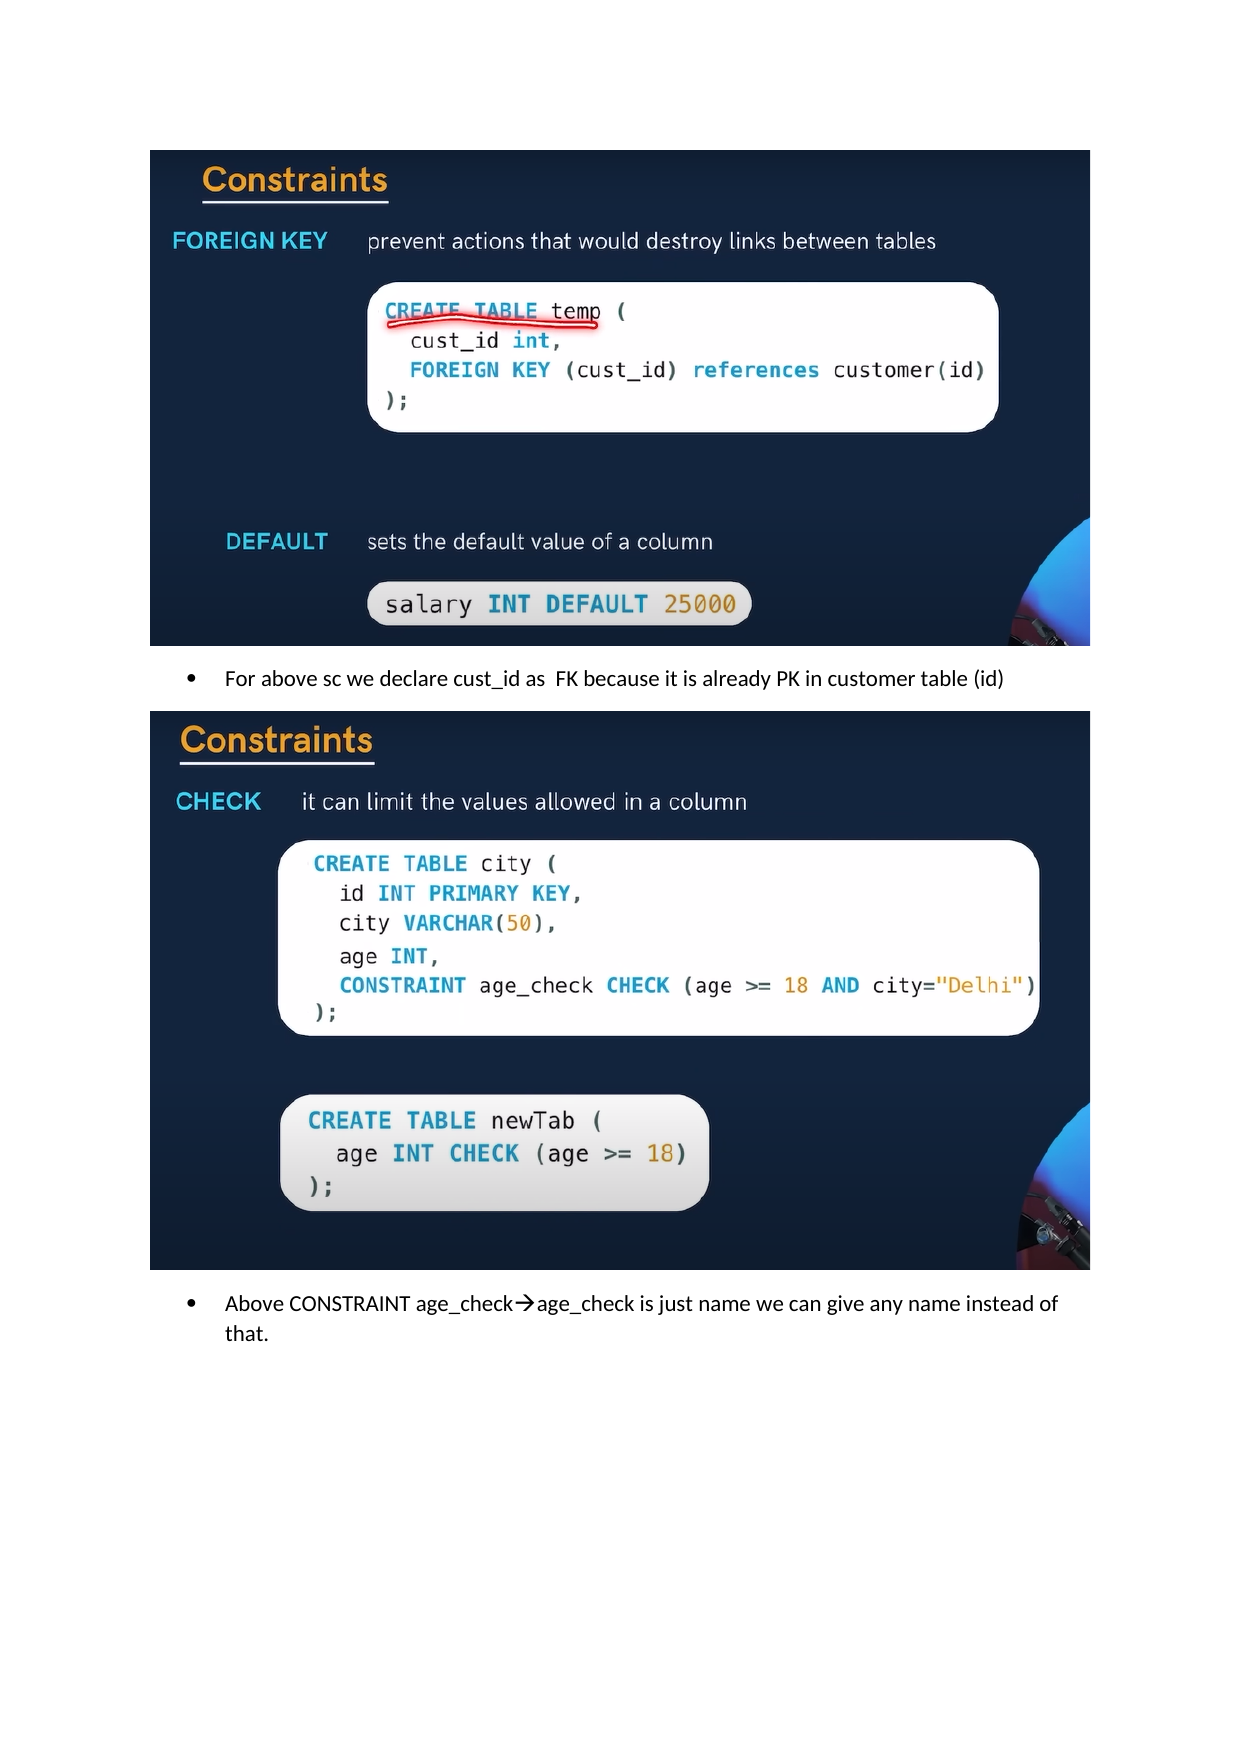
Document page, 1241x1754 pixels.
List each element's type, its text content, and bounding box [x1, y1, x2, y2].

list For above sc we declare cust_id as FK because it is already PK in customer table (id) [187, 664, 1090, 692]
picture [150, 711, 1091, 1270]
picture [150, 150, 1091, 646]
list Above CONSTRAINT age_checkage_check is just name we can give any name instead of that. [187, 1289, 1090, 1347]
